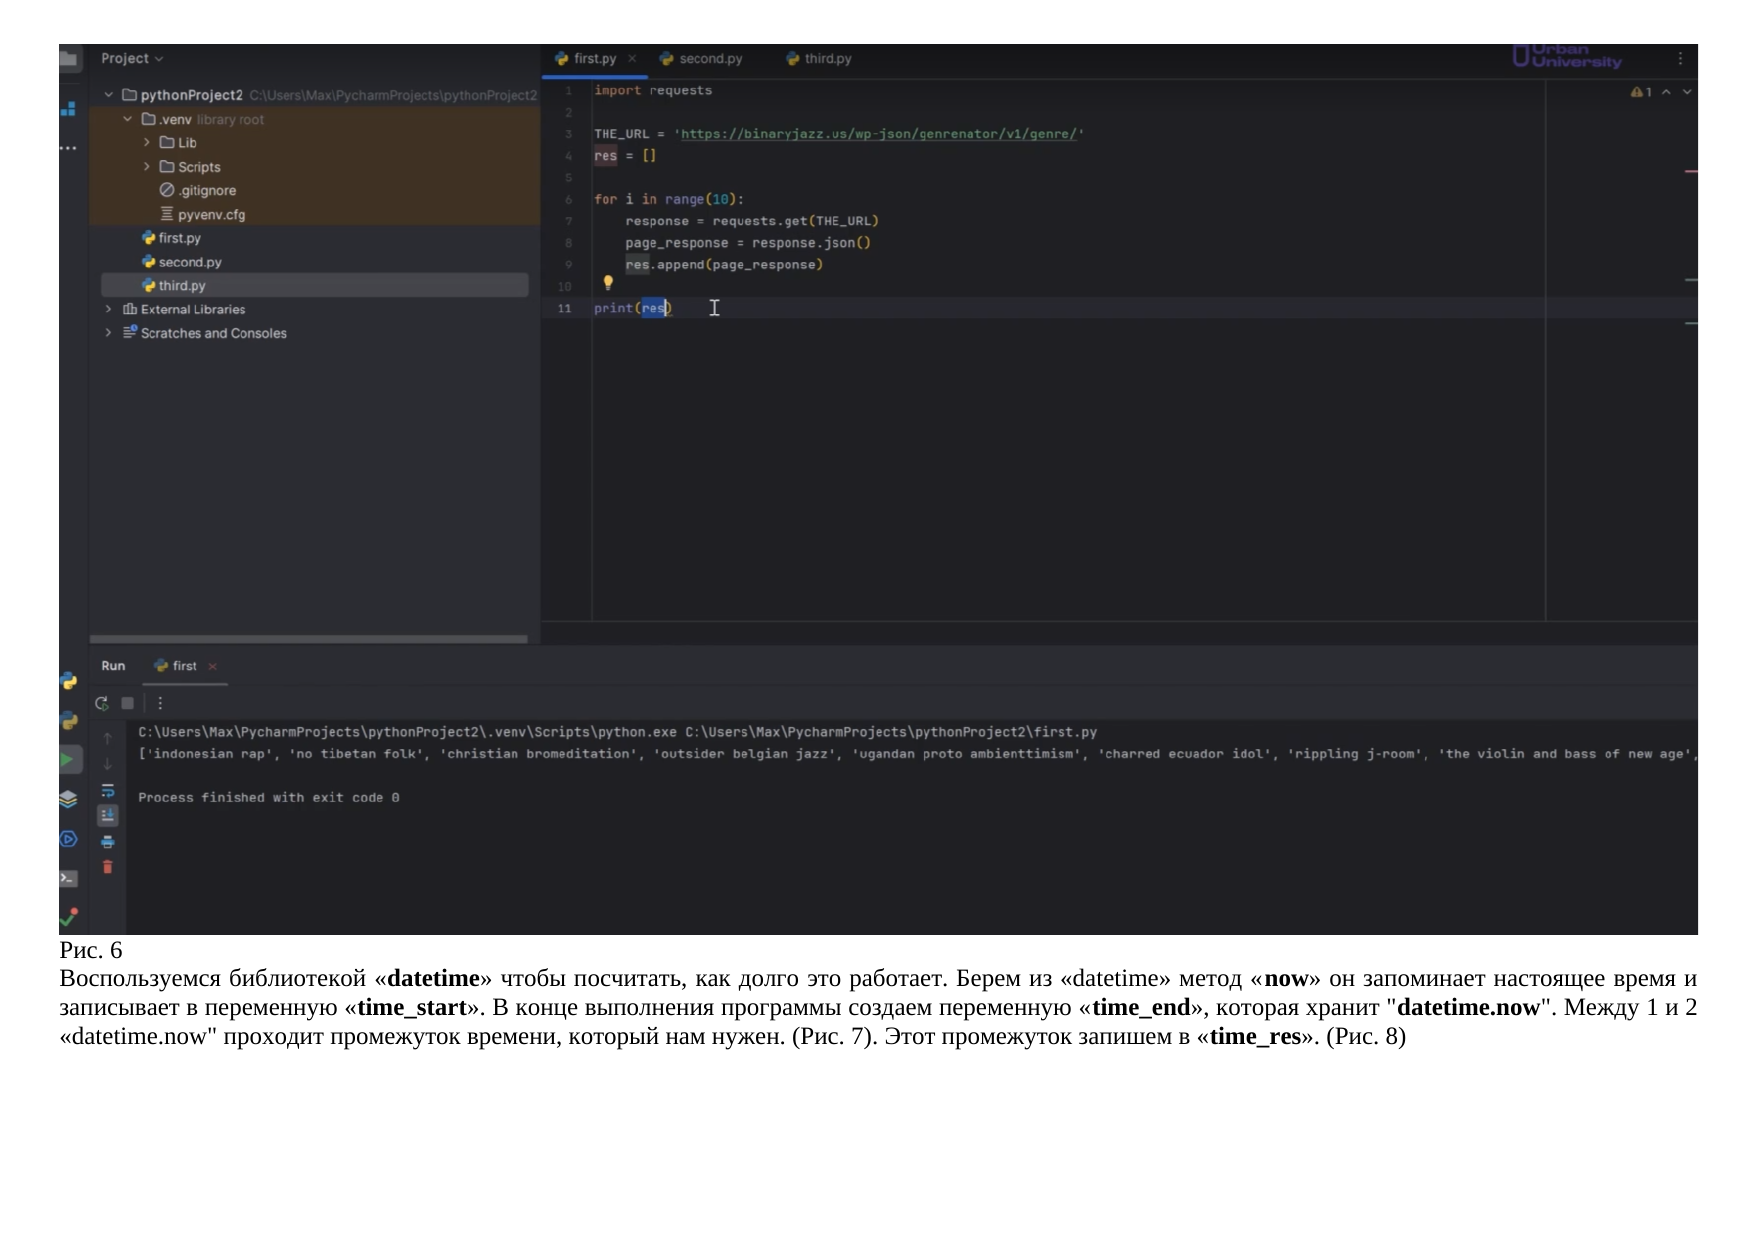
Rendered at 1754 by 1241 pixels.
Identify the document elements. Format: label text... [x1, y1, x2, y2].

text Рис. 6 [59, 935, 1698, 963]
text Воспользуемся библиотекой «datetime» чтобы посчитать, как долго это работает. Берем из «datetime» метод «now» он запоминает настоящее время и записывает в переменную «time_start». В конце выполнения программы создаем переменную «time_end», которая хранит "datetime.now". Между 1 и 2 «datetime.now" проходит промежуток времени, который нам нужен. (Рис. 7). Этот промежуток запишем в «time_res». (Рис. 8) [59, 963, 1698, 1050]
picture [59, 44, 1699, 935]
